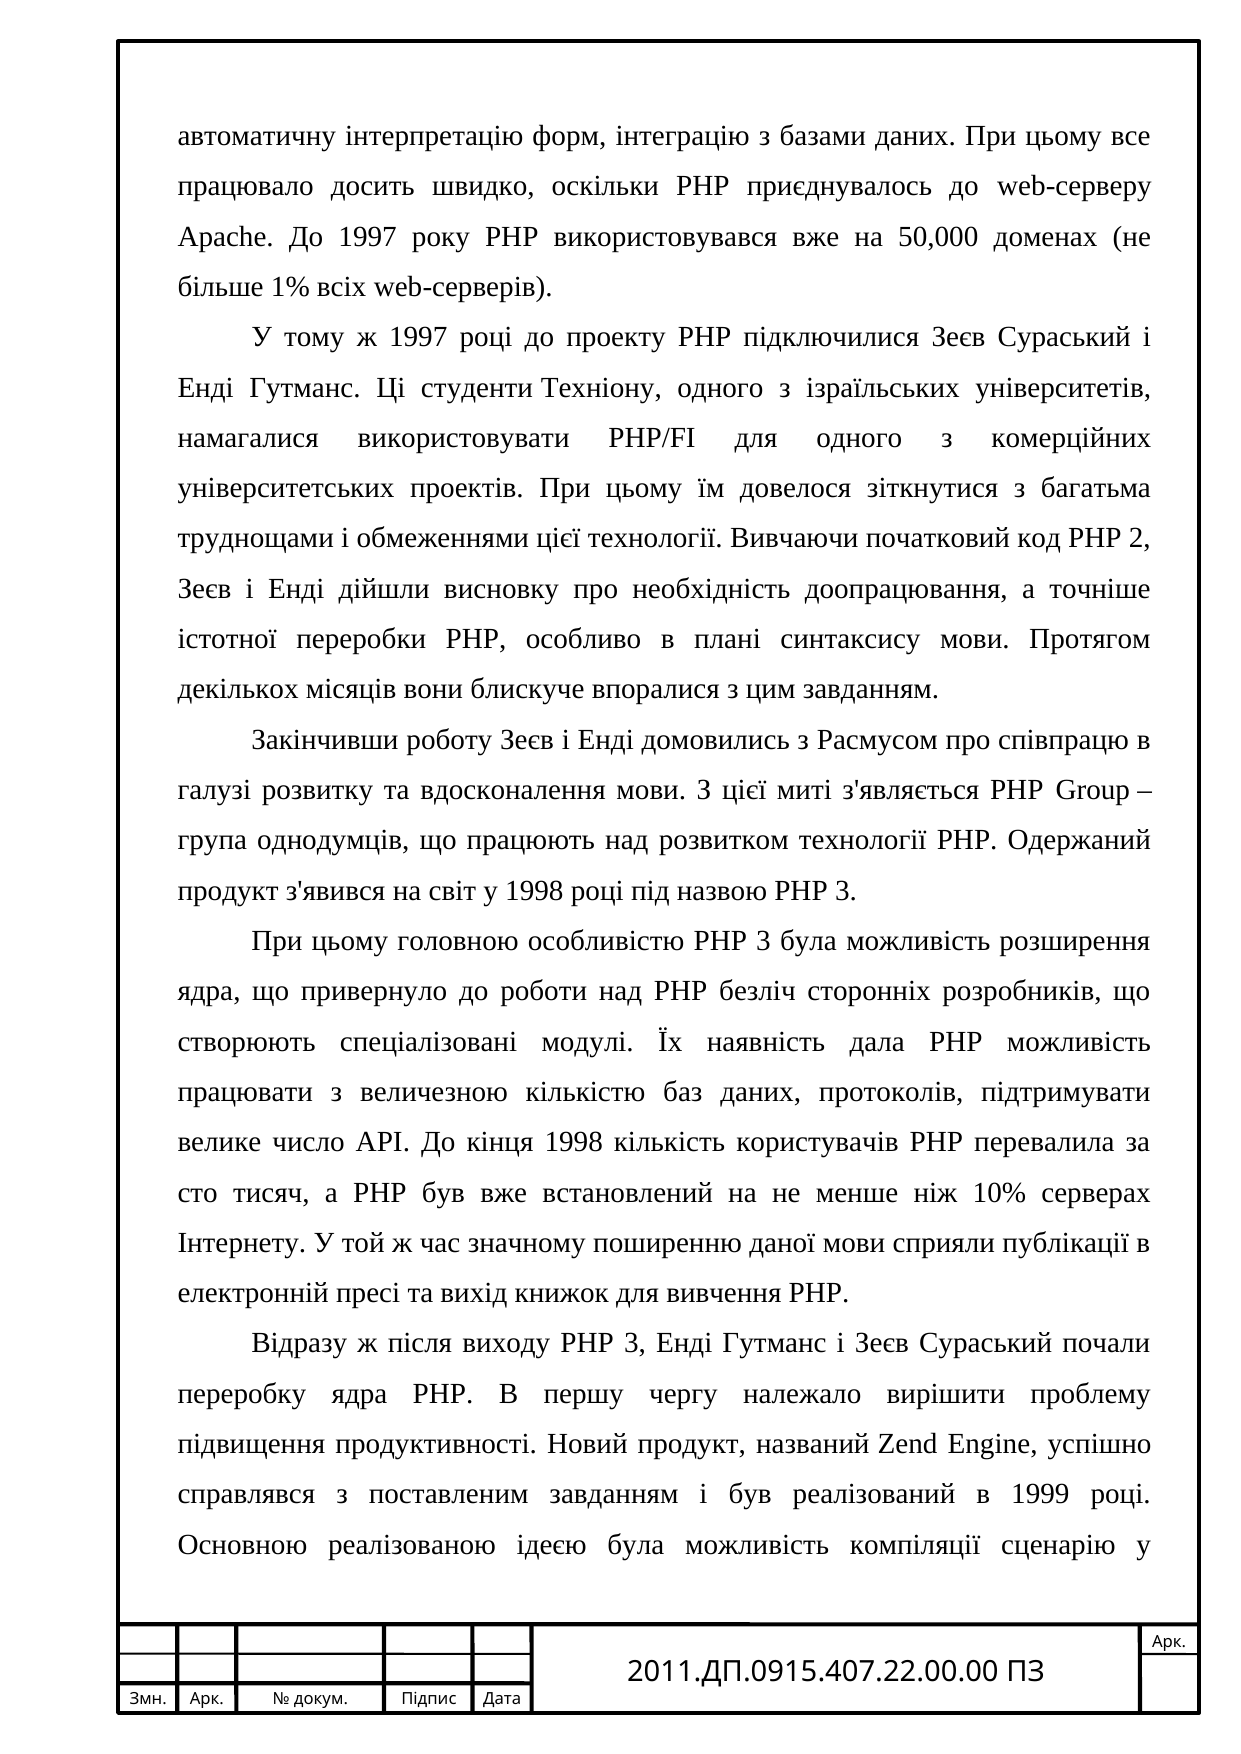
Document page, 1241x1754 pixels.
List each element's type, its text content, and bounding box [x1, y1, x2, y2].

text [177, 1326, 1152, 1560]
text Закінчивши роботу Зеєв і Енді домовились з Расмусом про співпрацю в галузі розвитку та вдосконалення мови. З цієї миті з'являється PHP Group – група однодумців, що працюють над розвитком технології PHP. Одержаний продукт з'явився на світ у 1998 році під назвою PHP 3. [177, 722, 1152, 906]
text При цьому головною особливістю PHP 3 була можливість розширення ядра, що привернуло до роботи над PHP безліч сторонніх розробників, що створюють спеціалізовані модулі. Їх наявність дала PHP можливість працювати з величезною кількістю баз даних, протоколів, підтримувати велике число API. До кінця 1998 кількість користувачів PHP перевалила за сто тисяч, а PHP був вже встановлений на не менше ніж 10% серверах Інтернету. У той ж час значному поширенню даної мови сприяли публікації в електронній пресі та вихід книжок для вивчення PHP. [177, 923, 1152, 1309]
text У тому ж 1997 році до проекту PHP підключилися Зеєв Сураський і Енді Гутманс. Ці студенти Техніону, одного з ізраїльських університетів, намагалися використовувати PHP/FI для одного з комерційних університетських проектів. При цьому їм довелося зіткнутися з багатьма труднощами і обмеженнями цієї технології. Вивчаючи початковий код PHP 2, Зеєв і Енді дійшли висновку про необхідність доопрацювання, а точніше істотної переробки PHP, особливо в плані синтаксису мови. Протягом декількох місяців вони блискуче впоралися з цим завданням. [177, 319, 1152, 705]
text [177, 118, 1152, 303]
